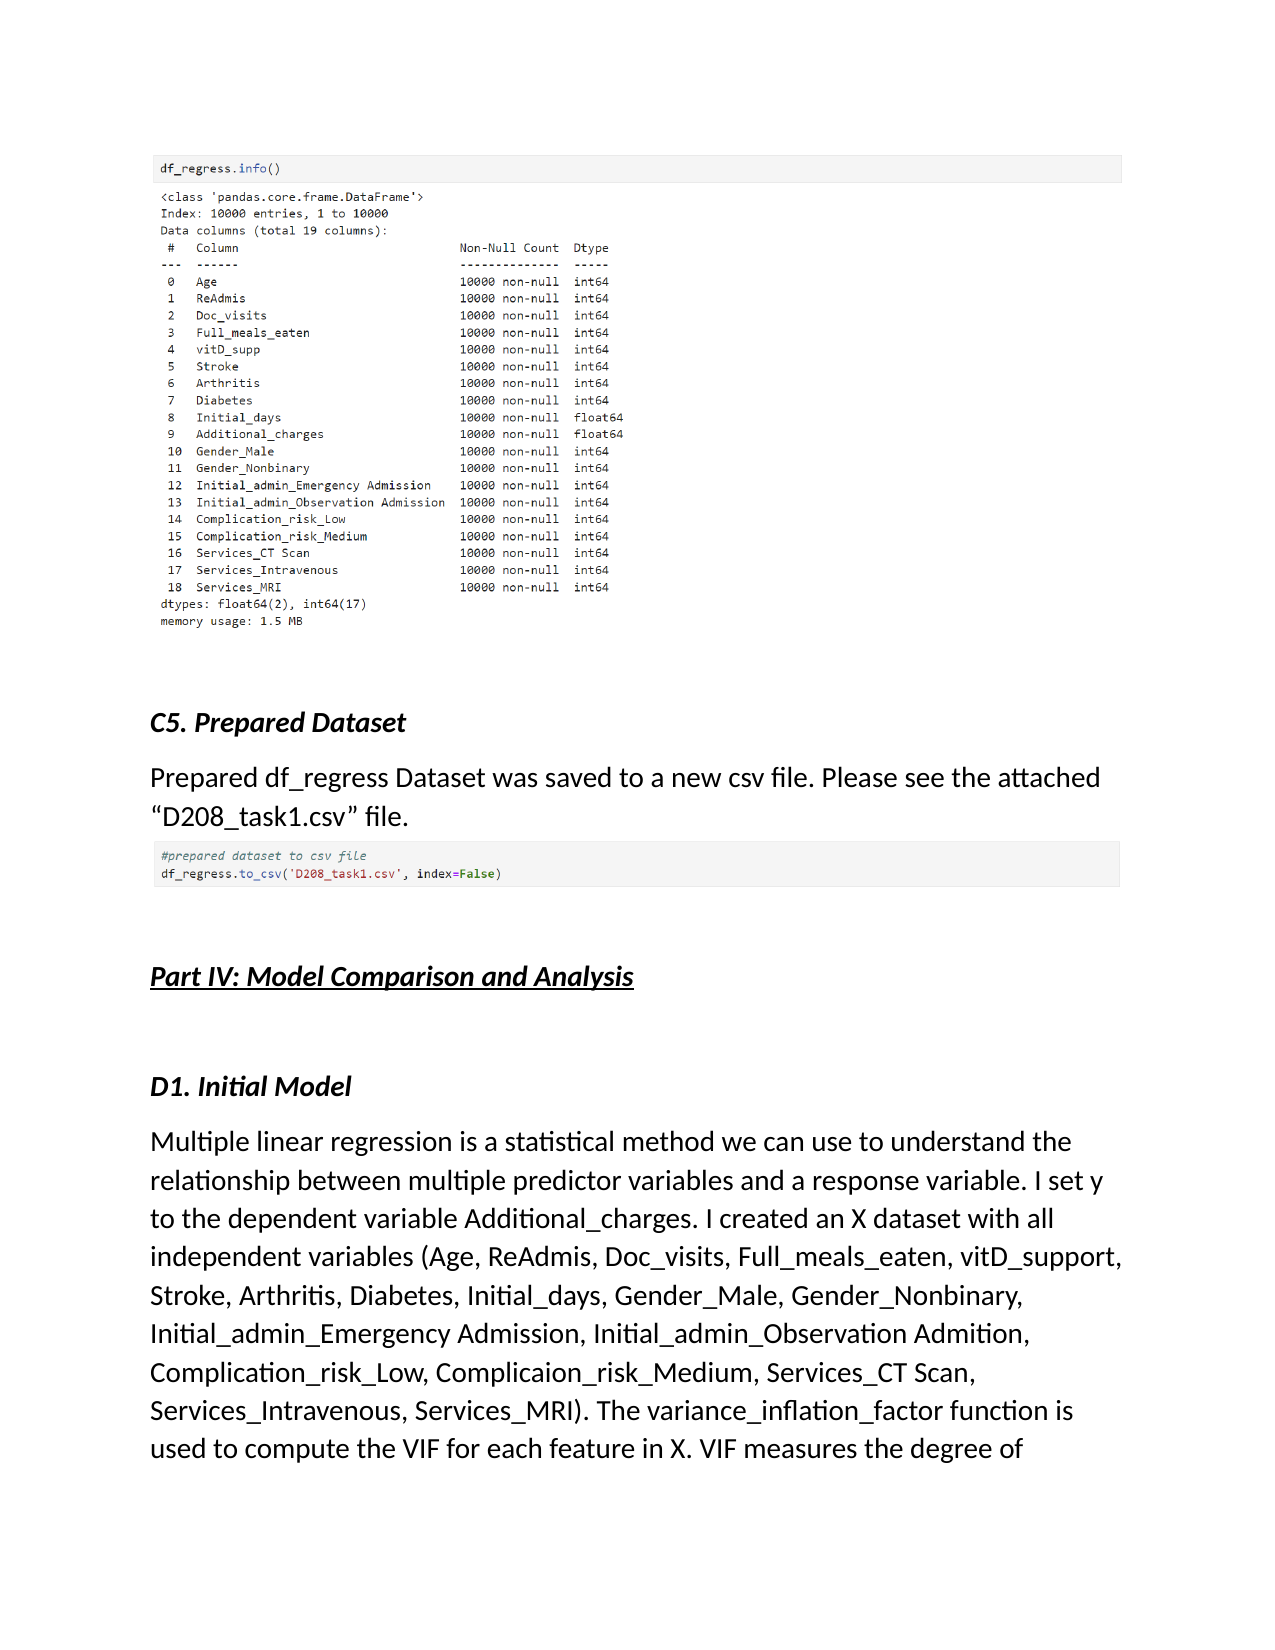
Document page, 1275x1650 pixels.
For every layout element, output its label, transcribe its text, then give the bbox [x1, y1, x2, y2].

text D1. Initial Model [150, 1068, 1125, 1104]
text C5. Prepared Dataset [150, 704, 1125, 740]
picture [150, 835, 1125, 892]
picture [150, 150, 1125, 631]
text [150, 1123, 1125, 1466]
text Part IV: Model Comparison and Analysis [150, 958, 1125, 993]
text Prepared df_regress Dataset was saved to a new csv file. Please see the attached “D208_task1.csv” file. [150, 759, 1125, 835]
